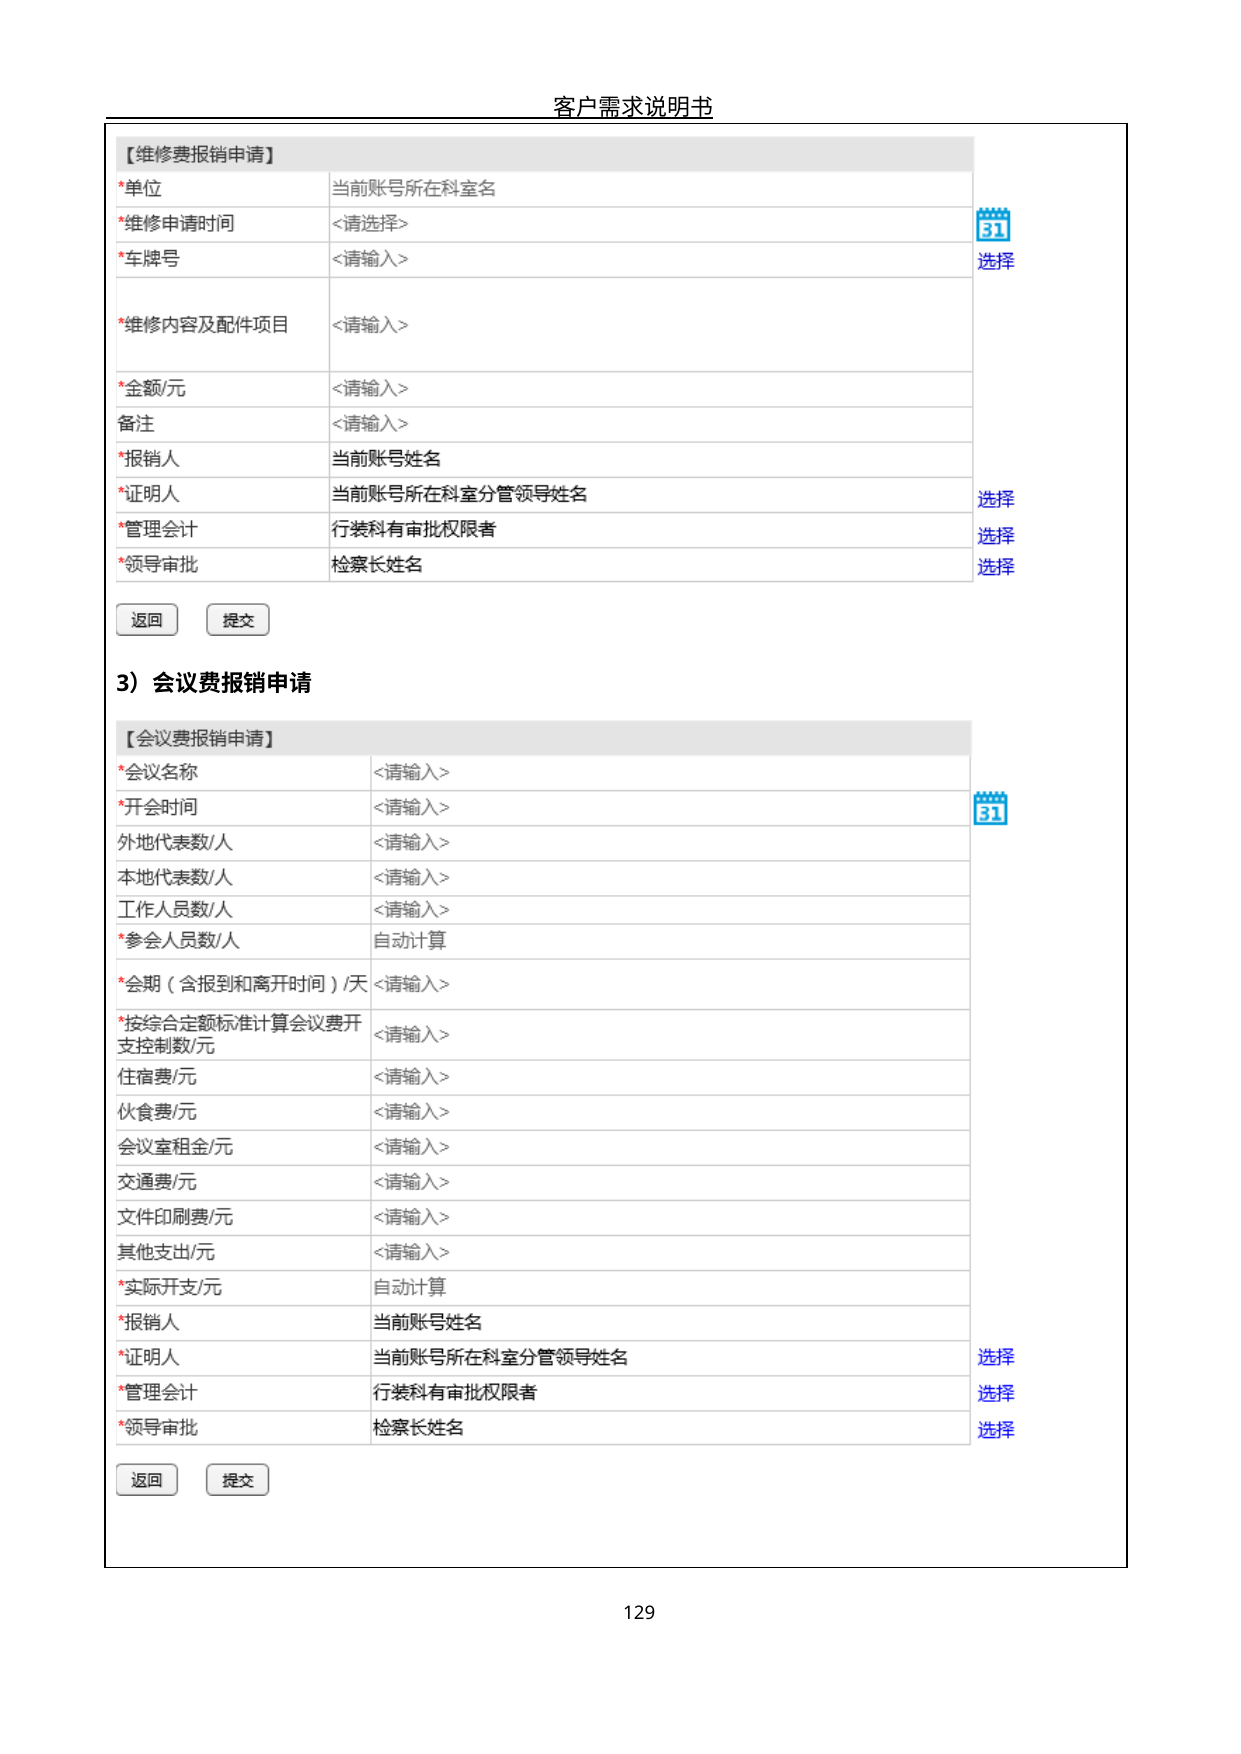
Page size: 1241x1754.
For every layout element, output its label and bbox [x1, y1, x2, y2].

picture [116, 720, 1016, 1496]
picture [116, 136, 1016, 636]
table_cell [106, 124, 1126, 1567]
